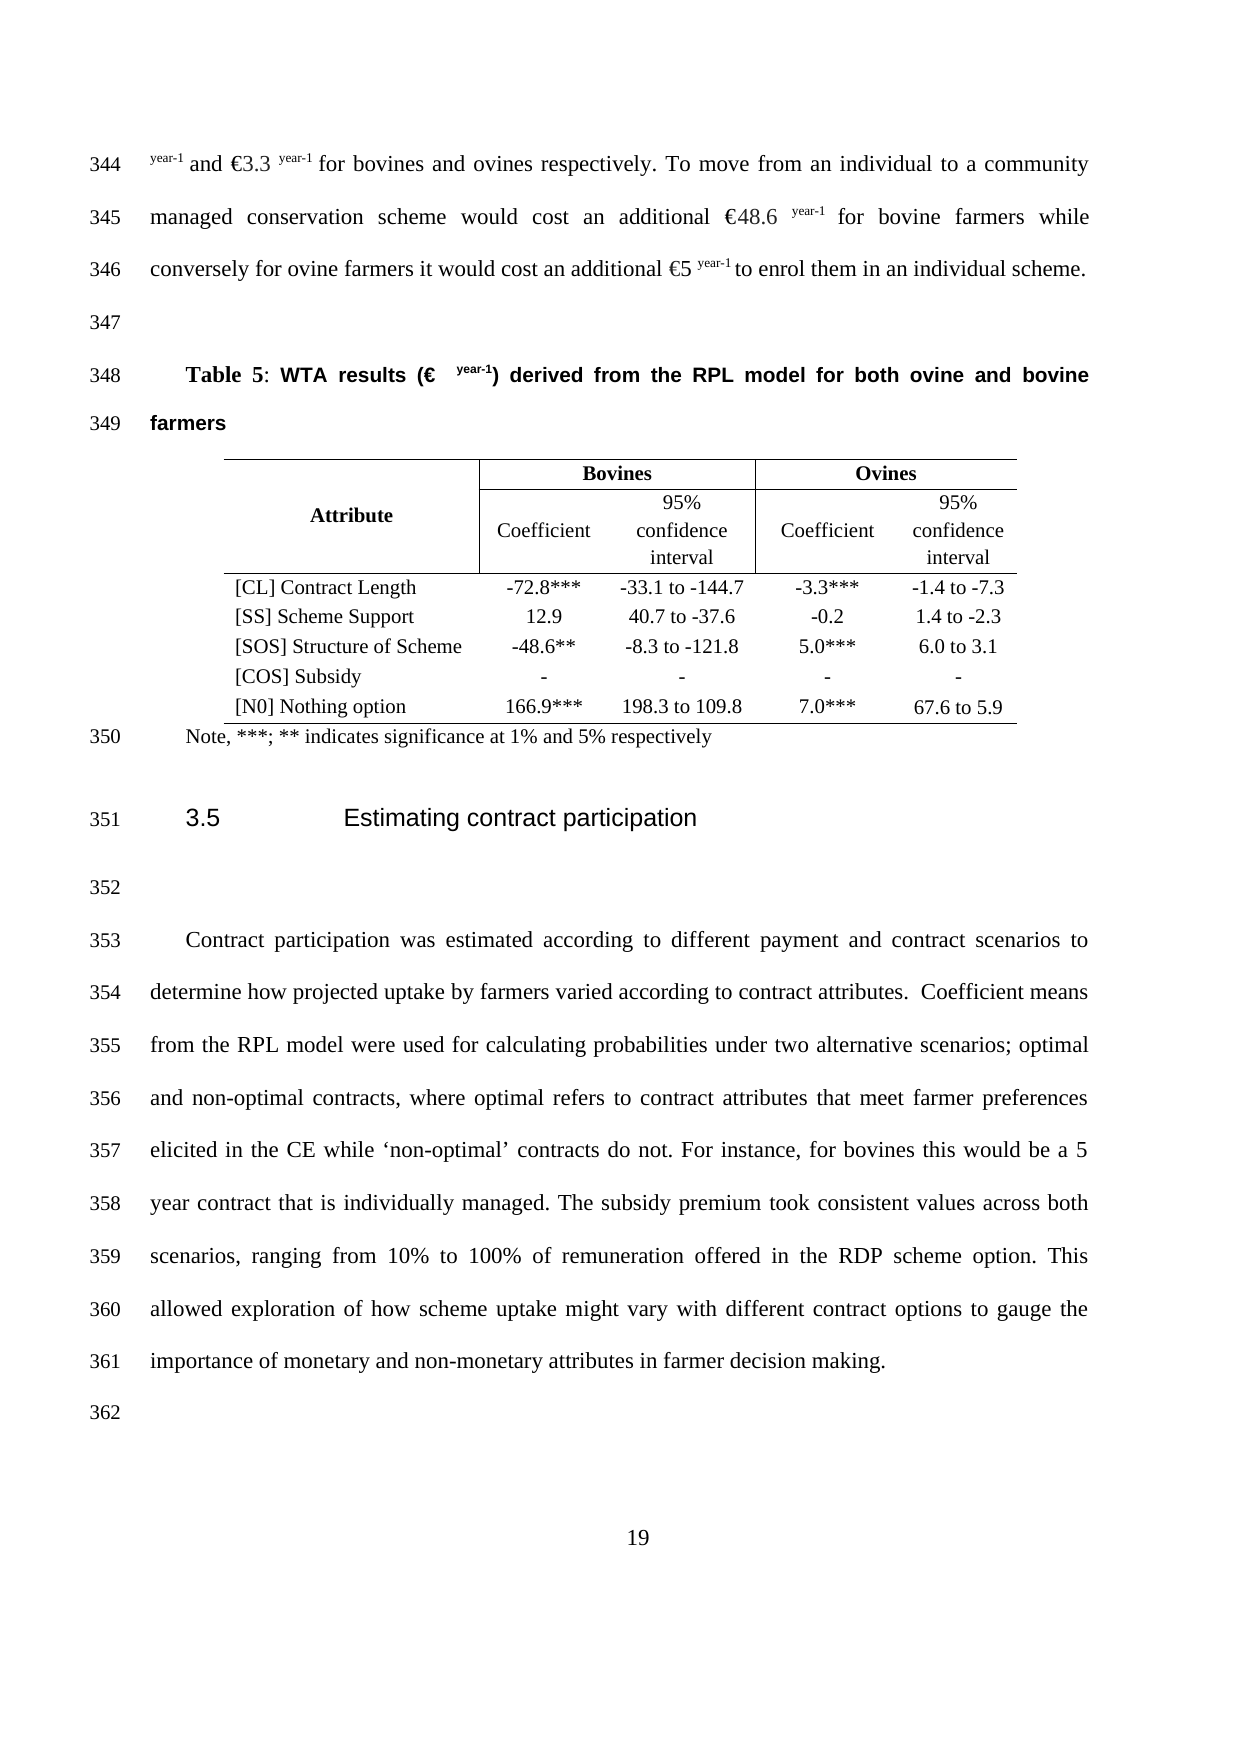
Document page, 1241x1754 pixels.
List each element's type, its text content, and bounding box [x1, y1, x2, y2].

table_cell Coefficient [756, 490, 899, 573]
table_cell 1.4 to -2.3 [900, 603, 1017, 633]
table_cell 12.9 [479, 603, 608, 633]
table_cell 6.0 to 3.1 [900, 633, 1017, 663]
table_cell Coefficient [480, 490, 608, 573]
subtitle Estimating contract participation [150, 803, 1090, 832]
table_cell -72.8*** [479, 574, 608, 603]
table_cell -3.3*** [755, 574, 899, 603]
table_cell [COS] Subsidy [224, 663, 479, 693]
table_cell -0.2 [755, 603, 899, 633]
table_cell - [900, 663, 1017, 693]
text Contract participation was estimated according to different payment and contract scenarios to determine how projected uptake by farmers varied according to contract attributes. Coefficient means from the RPL model were used for calculating probabilities under two alternative scenarios; optimal and non-optimal contracts, where optimal refers to contract attributes that meet farmer preferences elicited in the CE while ‘non-optimal’ contracts do not. For instance, for bovines this would be a 5 year contract that is individually managed. The subsidy premium took consistent values across both scenarios, ranging from 10% to 100% of remuneration offered in the RDP scheme option. This allowed exploration of how scheme uptake might vary with different contract options to gauge the importance of monetary and non-monetary attributes in farmer decision making. [150, 926, 1090, 1374]
table_cell 5.0*** [755, 633, 899, 663]
table_header Bovines [480, 460, 755, 489]
table_cell [SOS] Structure of Scheme [224, 633, 479, 663]
table_header Ovines [756, 460, 1017, 489]
table_cell 40.7 to -37.6 [609, 603, 755, 633]
table_cell 95% confidence interval [609, 490, 755, 573]
table_cell -8.3 to -121.8 [609, 633, 755, 663]
table_cell [N0] Nothing option [224, 693, 479, 723]
table_cell - [609, 663, 755, 693]
text Table 5: WTA results (€ year-1) derived from the RPL model for both ovine and bovine farmers [150, 361, 1090, 435]
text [150, 150, 1090, 282]
table_cell -1.4 to -7.3 [900, 574, 1017, 603]
table_cell -48.6** [479, 633, 608, 663]
table_cell 95% confidence interval [900, 490, 1017, 573]
table_cell [CL] Contract Length [224, 574, 479, 603]
table_cell 198.3 to 109.8 [609, 693, 755, 723]
table_cell 67.6 to 5.9 [900, 693, 1017, 723]
table_cell [SS] Scheme Support [224, 603, 479, 633]
table_cell - [479, 663, 608, 693]
table_cell -33.1 to -144.7 [609, 574, 755, 603]
text Note, ***; ** indicates significance at 1% and 5% respectively [150, 724, 1090, 748]
table_header Attribute [224, 460, 479, 573]
table_cell 166.9*** [479, 693, 608, 723]
table_cell - [755, 663, 899, 693]
table_cell 7.0*** [755, 693, 899, 723]
